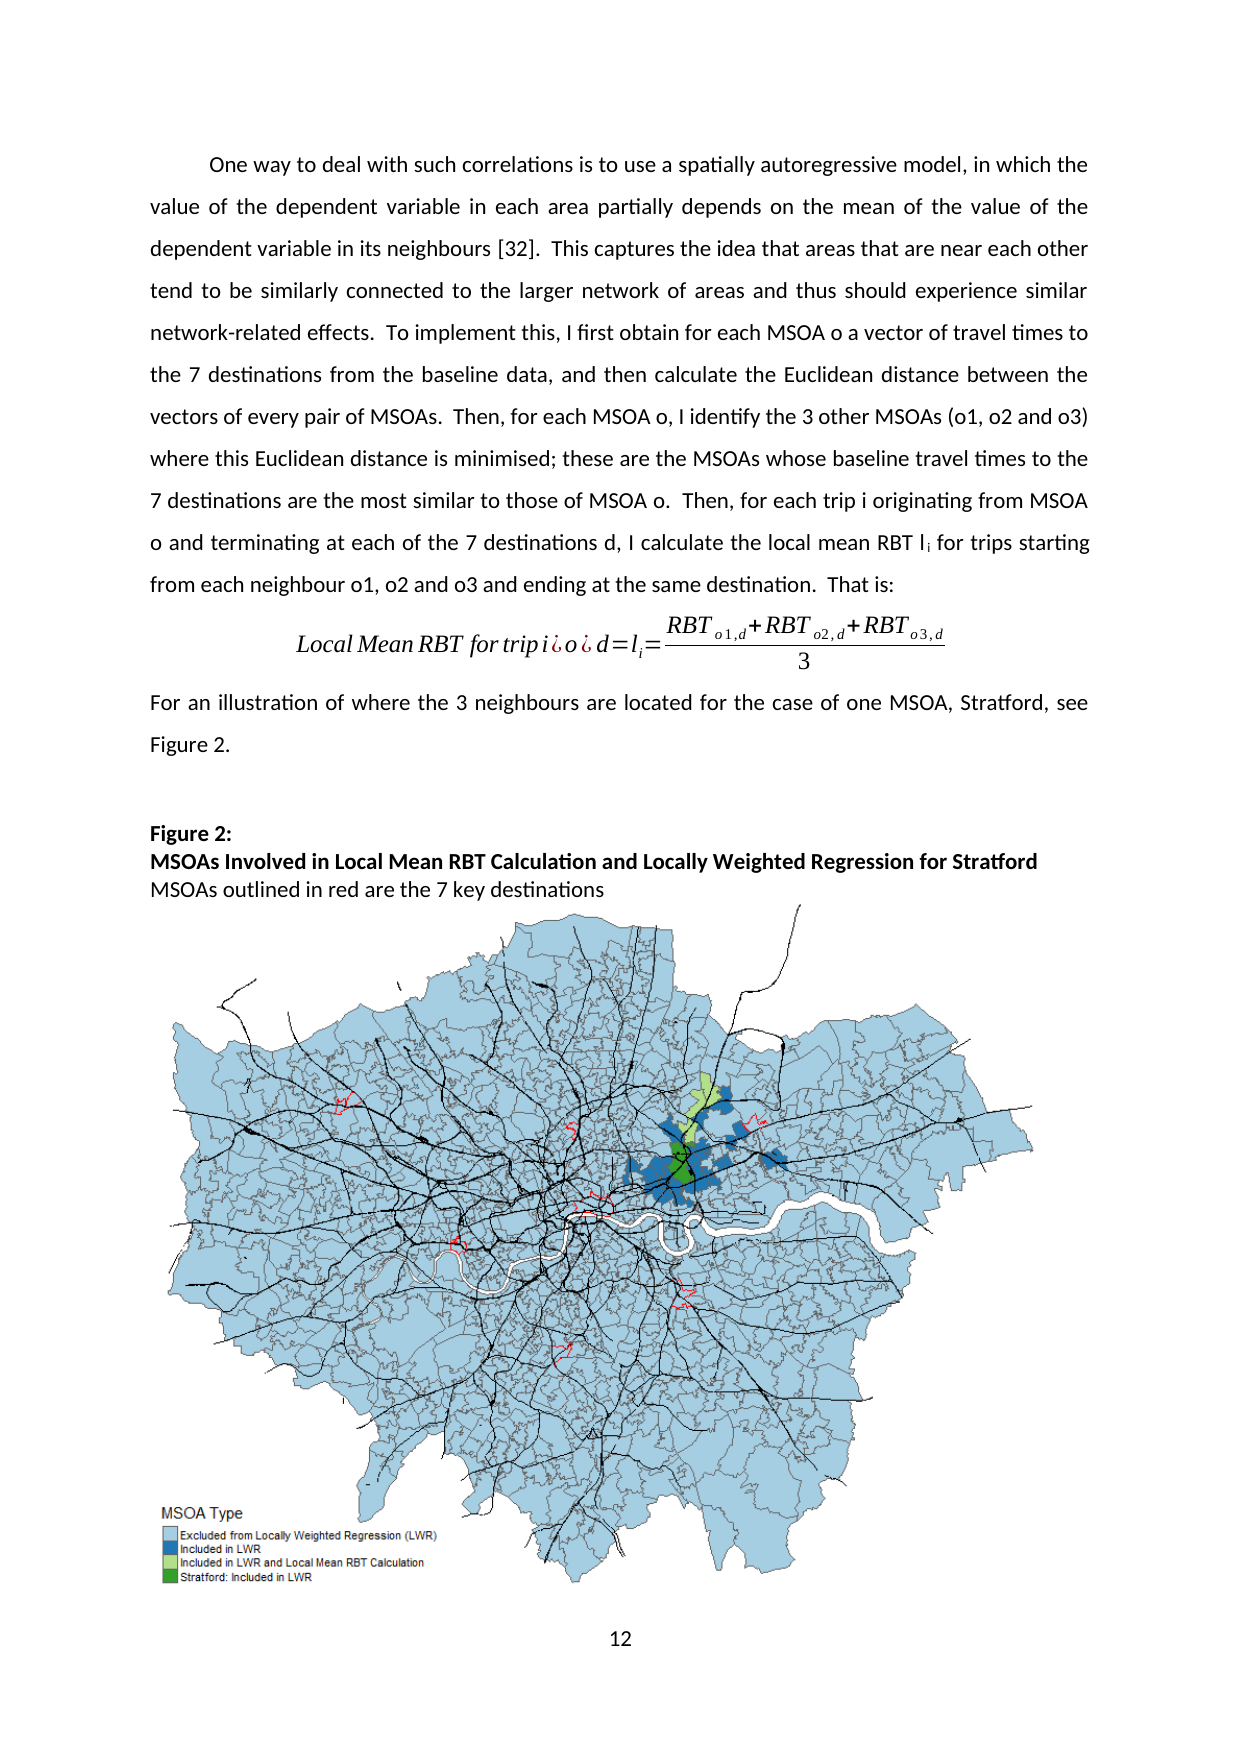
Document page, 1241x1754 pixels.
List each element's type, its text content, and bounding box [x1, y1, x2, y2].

picture [150, 903, 1050, 1591]
text Figure 2: [150, 819, 1090, 847]
text For an illustration of where the 3 neighbours are located for the case of one MSOA, Stratford, see Figure 2. [150, 688, 1090, 758]
text MSOAs Involved in Local Mean RBT Calculation and Locally Weighted Regression for Stratford [150, 847, 1090, 875]
text One way to deal with such correlations is to use a spatially autoregressive model, in which the value of the dependent variable in each area partially depends on the mean of the value of the dependent variable in its neighbours. This captures the idea that areas that are near each other tend to be similarly connected to the larger network of areas and thus should experience similar network-related effects. To implement this, I first obtain for each MSOA o a vector of travel times to the 7 destinations from the baseline data, and then calculate the Euclidean distance between the vectors of every pair of MSOAs. Then, for each MSOA o, I identify the 3 other MSOAs (o1, o2 and o3) where this Euclidean distance is minimised; these are the MSOAs whose baseline travel times to the 7 destinations are the most similar to those of MSOA o. Then, for each trip i originating from MSOA o and terminating at each of the 7 destinations d, I calculate the local mean RBT li for trips starting from each neighbour o1, o2 and o3 and ending at the same destination. That is: [150, 150, 1090, 598]
text MSOAs outlined in red are the 7 key destinations [150, 875, 1090, 903]
